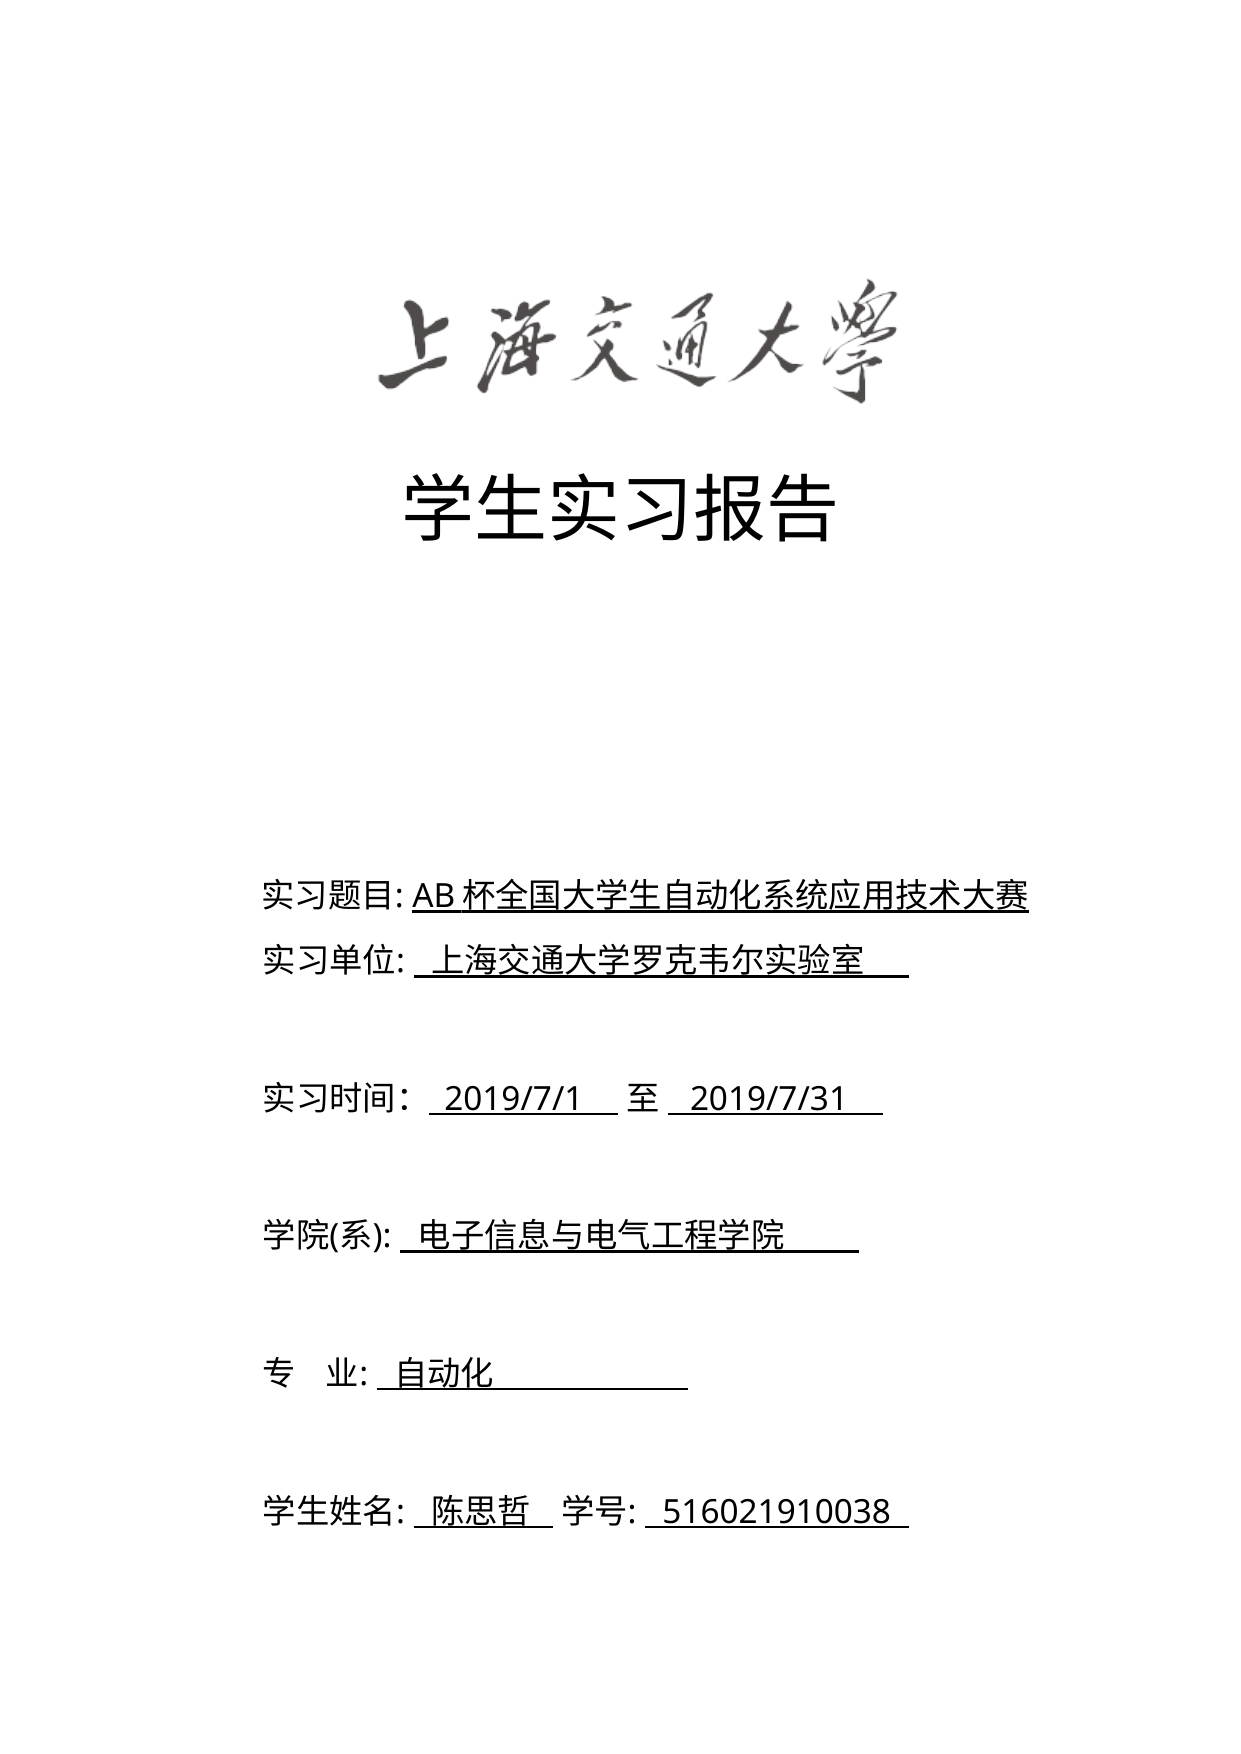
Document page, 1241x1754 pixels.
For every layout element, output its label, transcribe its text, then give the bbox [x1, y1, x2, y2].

text 学院(系): 电子信息与电气工程学院 [187, 1201, 1053, 1266]
text 实习题目: AB杯全国大学生自动化系统应用技术大赛 [187, 861, 1053, 926]
text 实习时间： 2019/7/1 至 2019/7/31 [187, 1063, 1053, 1128]
text 实习单位: 上海交通大学罗克韦尔实验室 [187, 926, 1053, 991]
text 专 业: 自动化 [187, 1338, 1053, 1403]
text 学生实习报告 [187, 438, 1053, 568]
text 学生姓名: 陈思哲 学号: 516021910038 [187, 1476, 1053, 1541]
